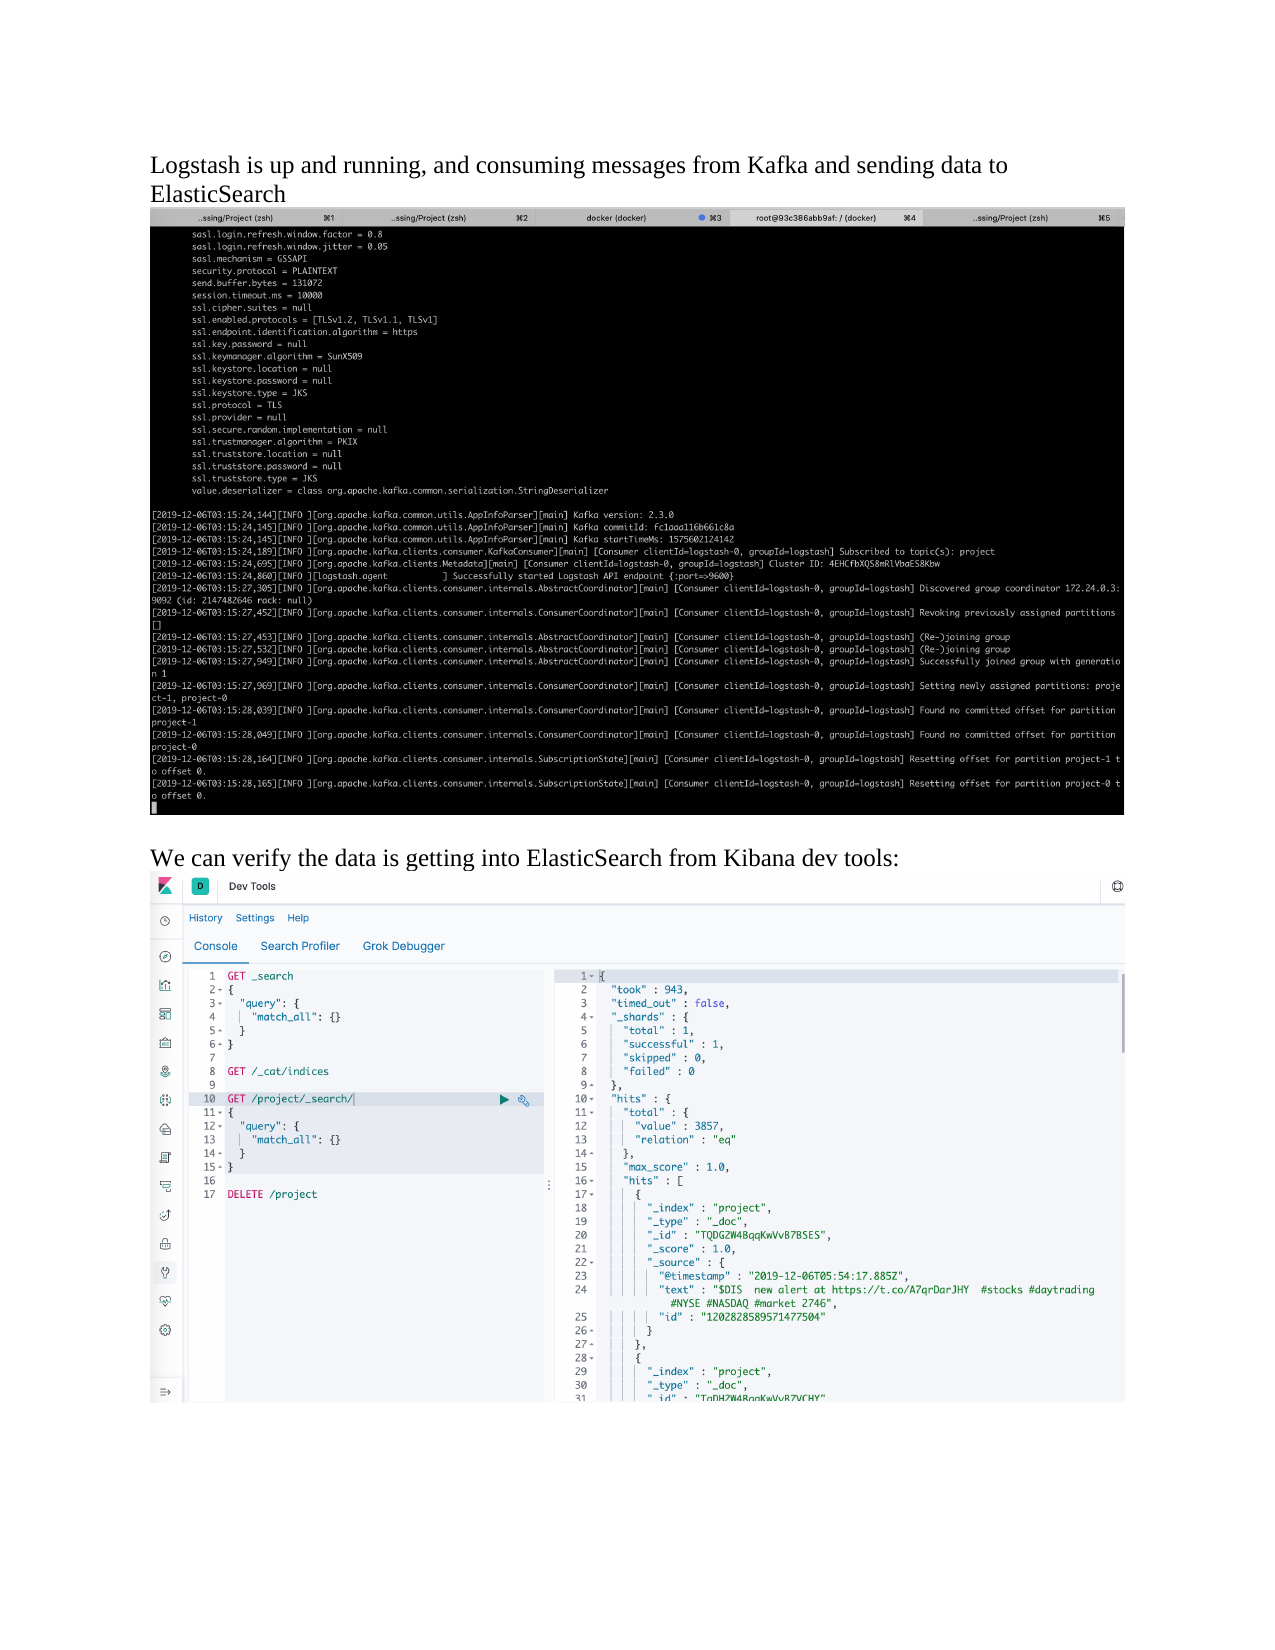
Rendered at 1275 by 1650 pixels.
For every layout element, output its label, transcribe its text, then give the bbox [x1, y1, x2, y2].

text Logstash is up and running, and consuming messages from Kafka and sending data to ElasticSearch [150, 150, 1125, 207]
text We can verify the data is getting into ElasticSearch from Kibana dev tools: [150, 843, 1125, 871]
picture [150, 871, 1125, 1403]
picture [150, 207, 1125, 815]
